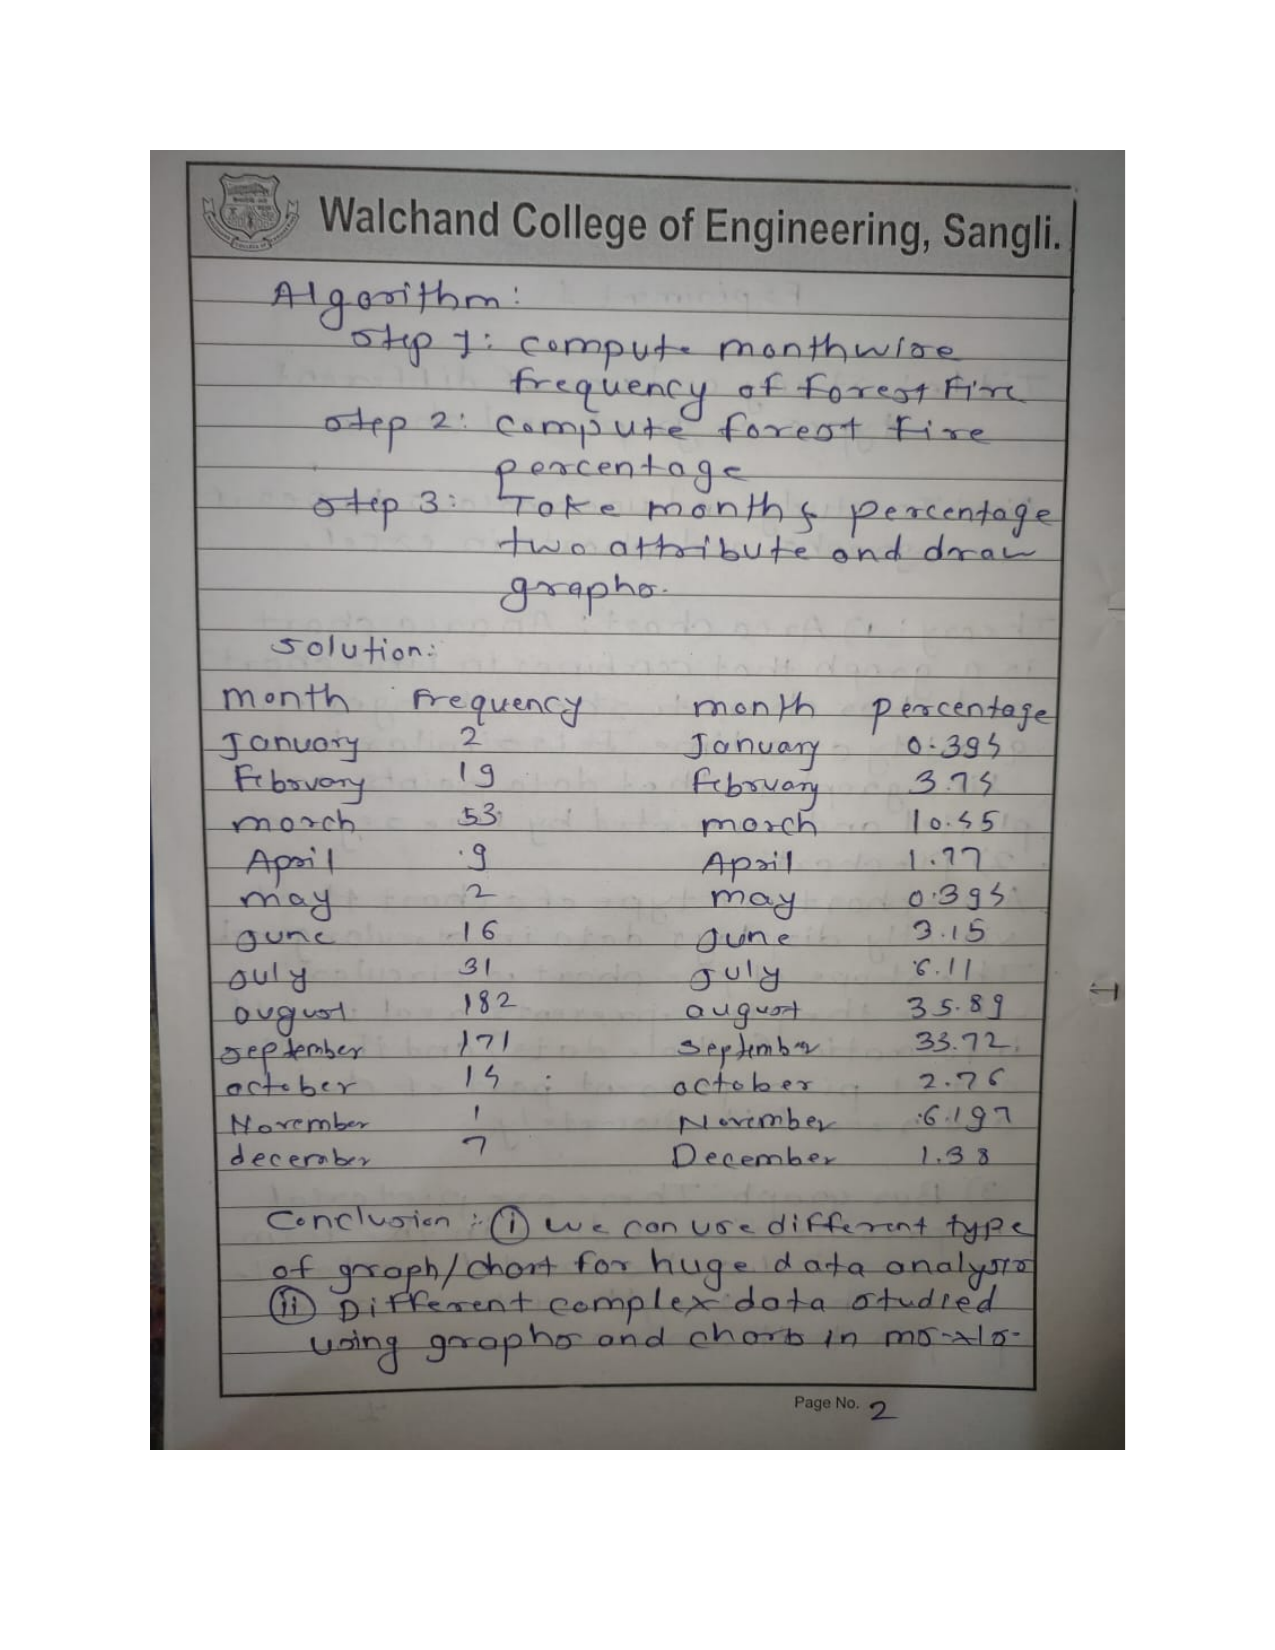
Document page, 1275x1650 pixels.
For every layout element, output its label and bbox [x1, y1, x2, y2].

picture [150, 150, 1125, 1450]
